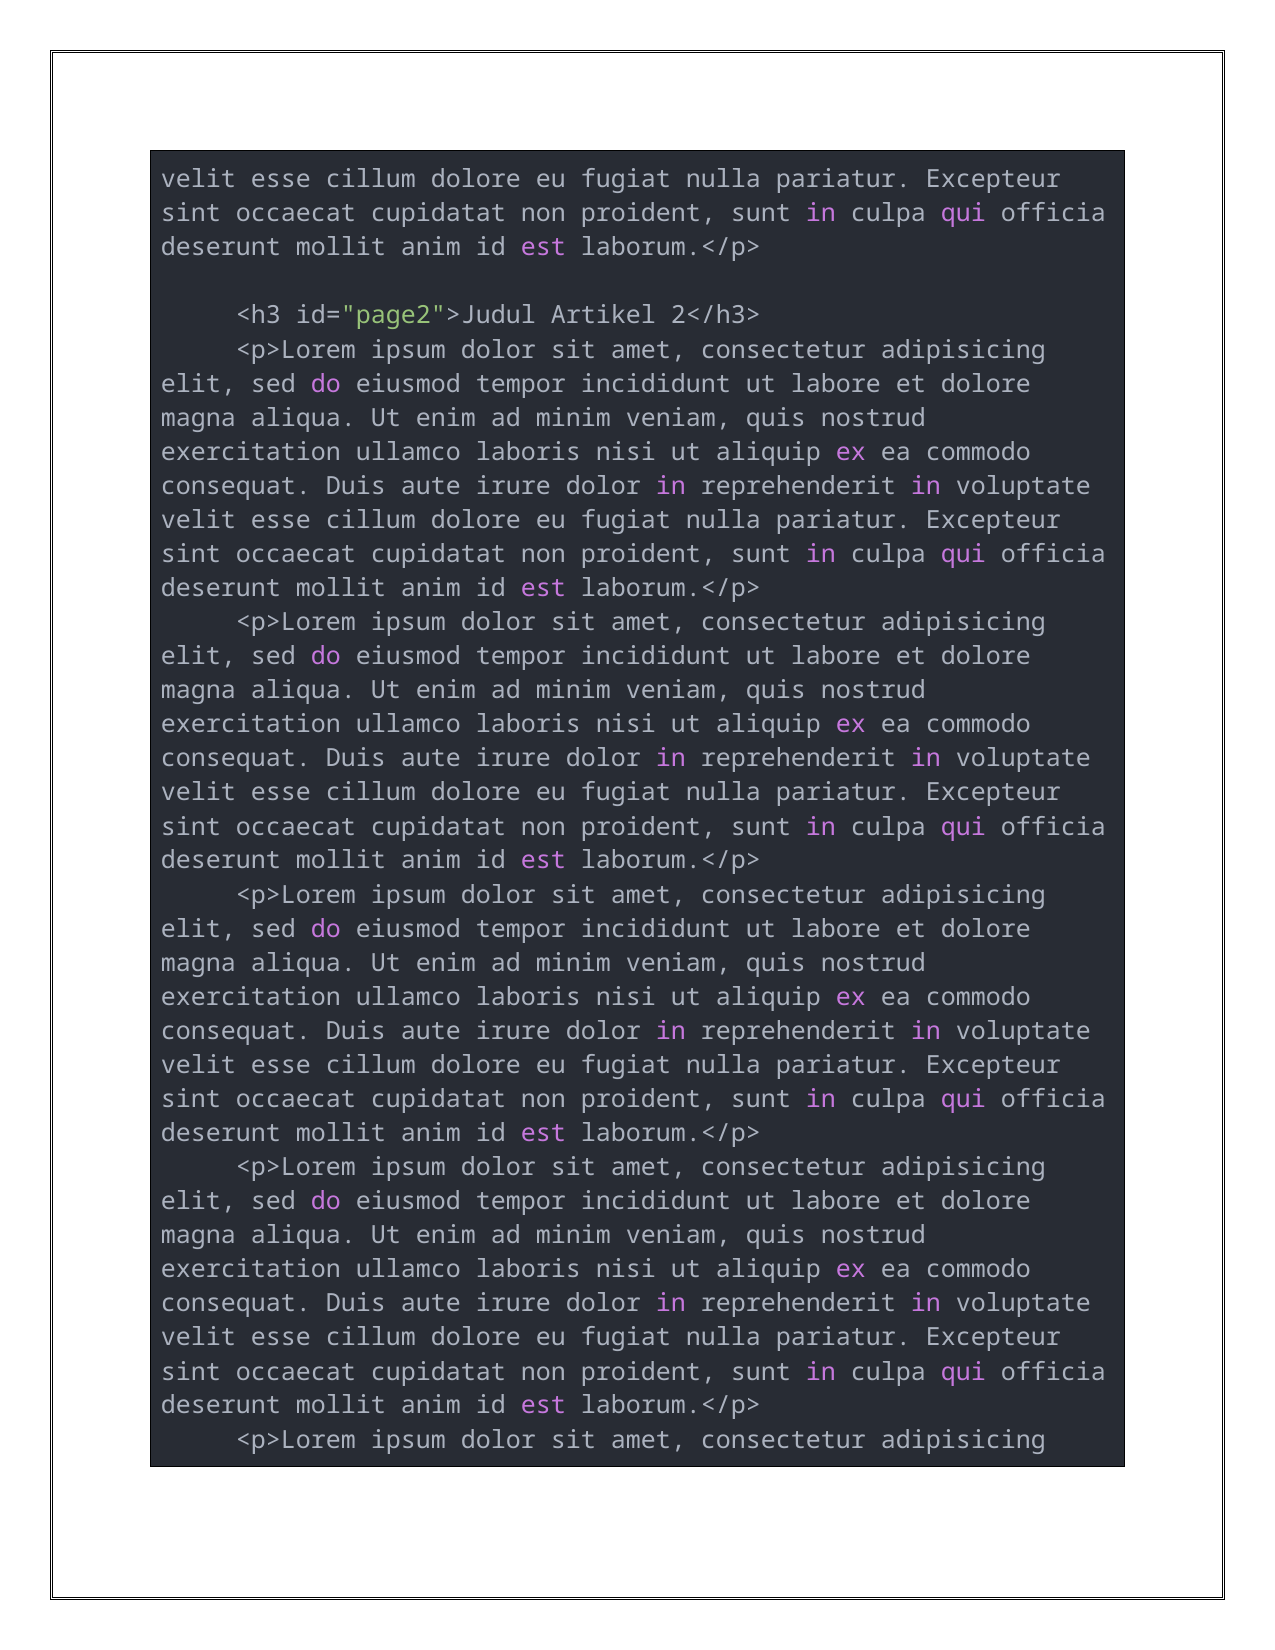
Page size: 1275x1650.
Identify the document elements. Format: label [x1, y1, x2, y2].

table_header [151, 151, 1124, 1466]
